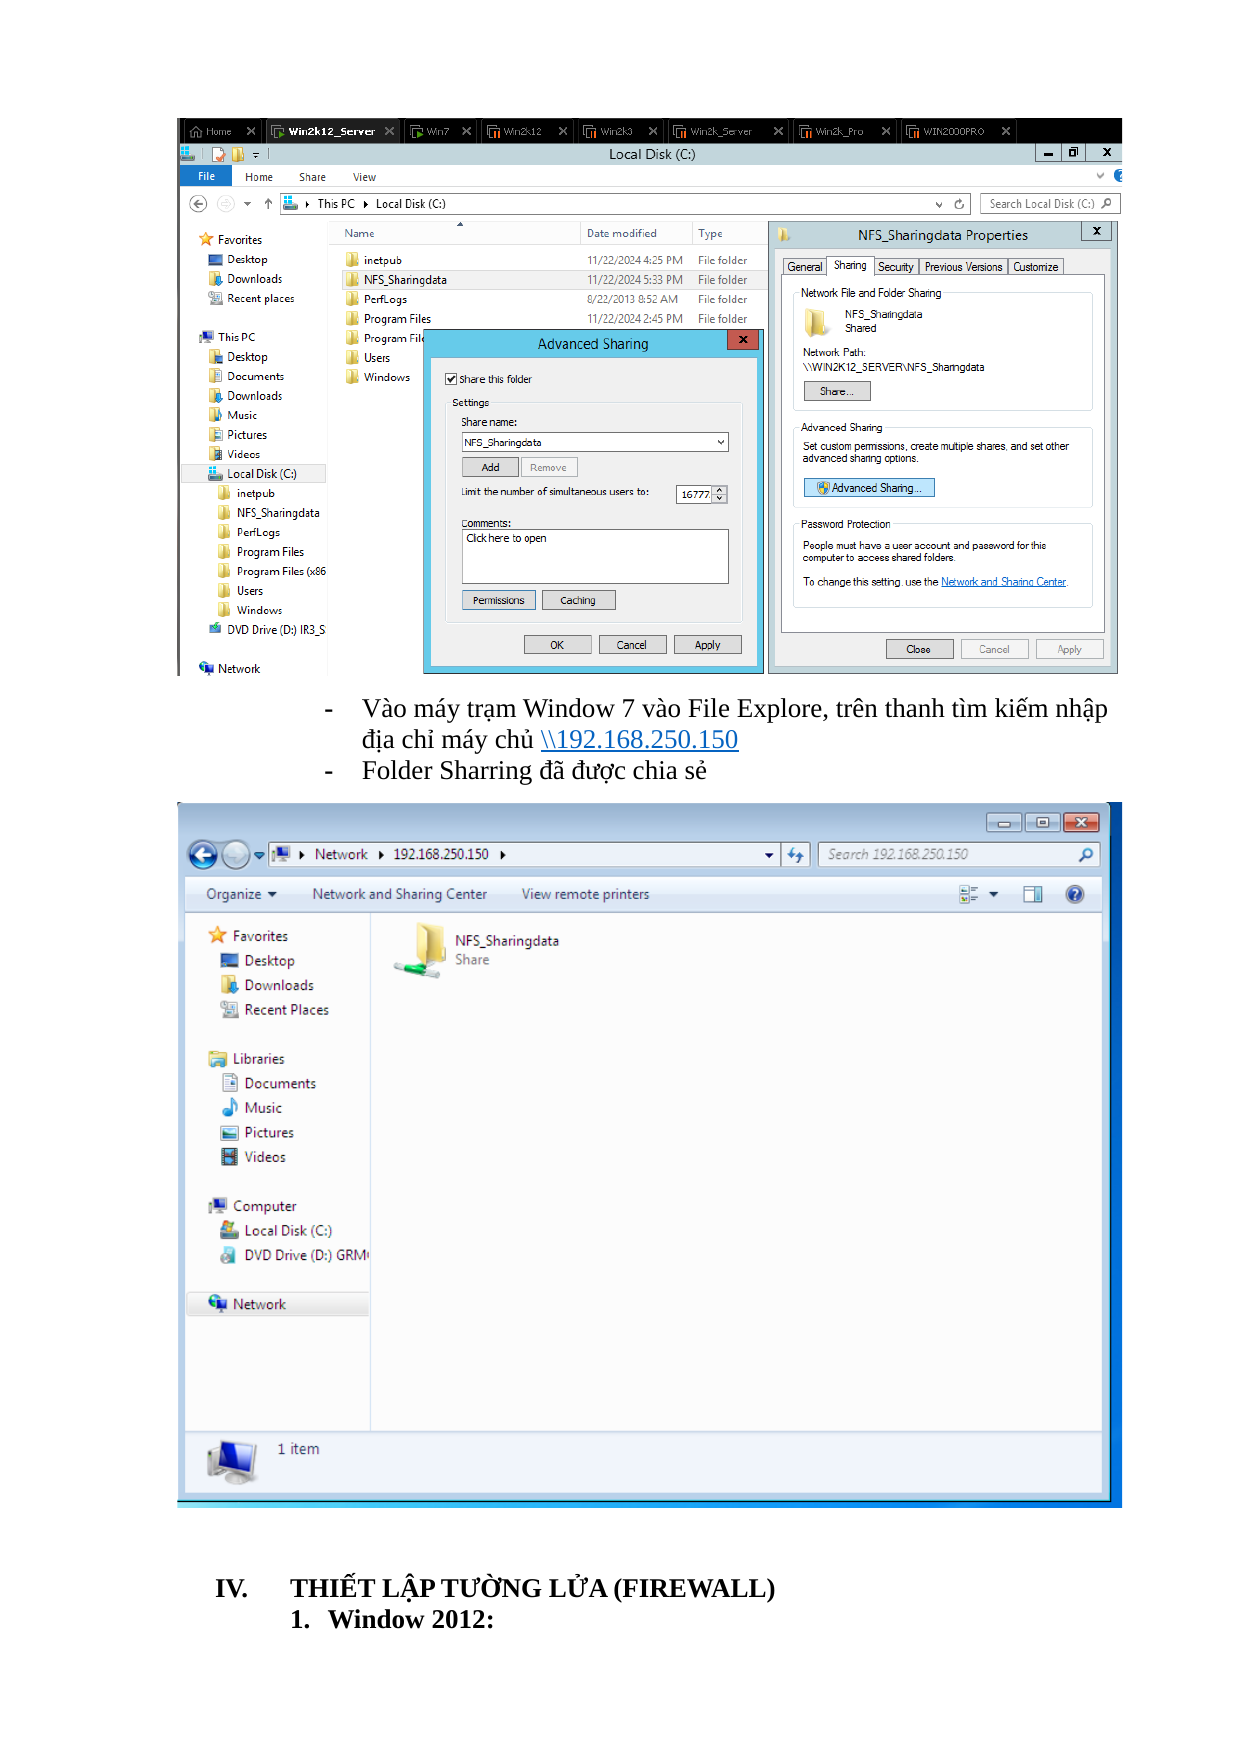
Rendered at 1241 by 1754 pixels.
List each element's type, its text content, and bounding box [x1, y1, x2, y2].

list Window 2012: [290, 1603, 1122, 1634]
list THIẾT LẬP TƯỜNG LỬA (FIREWALL) [215, 1572, 1122, 1603]
picture [177, 802, 1123, 1508]
list Folder Sharring đã được chia sẻ [324, 754, 1122, 786]
list Vào máy trạm Window 7 vào File Explore, trên thanh tìm kiếm nhập địa chỉ máy chủ \\192.168.250.150 [324, 692, 1122, 754]
picture [177, 118, 1123, 676]
